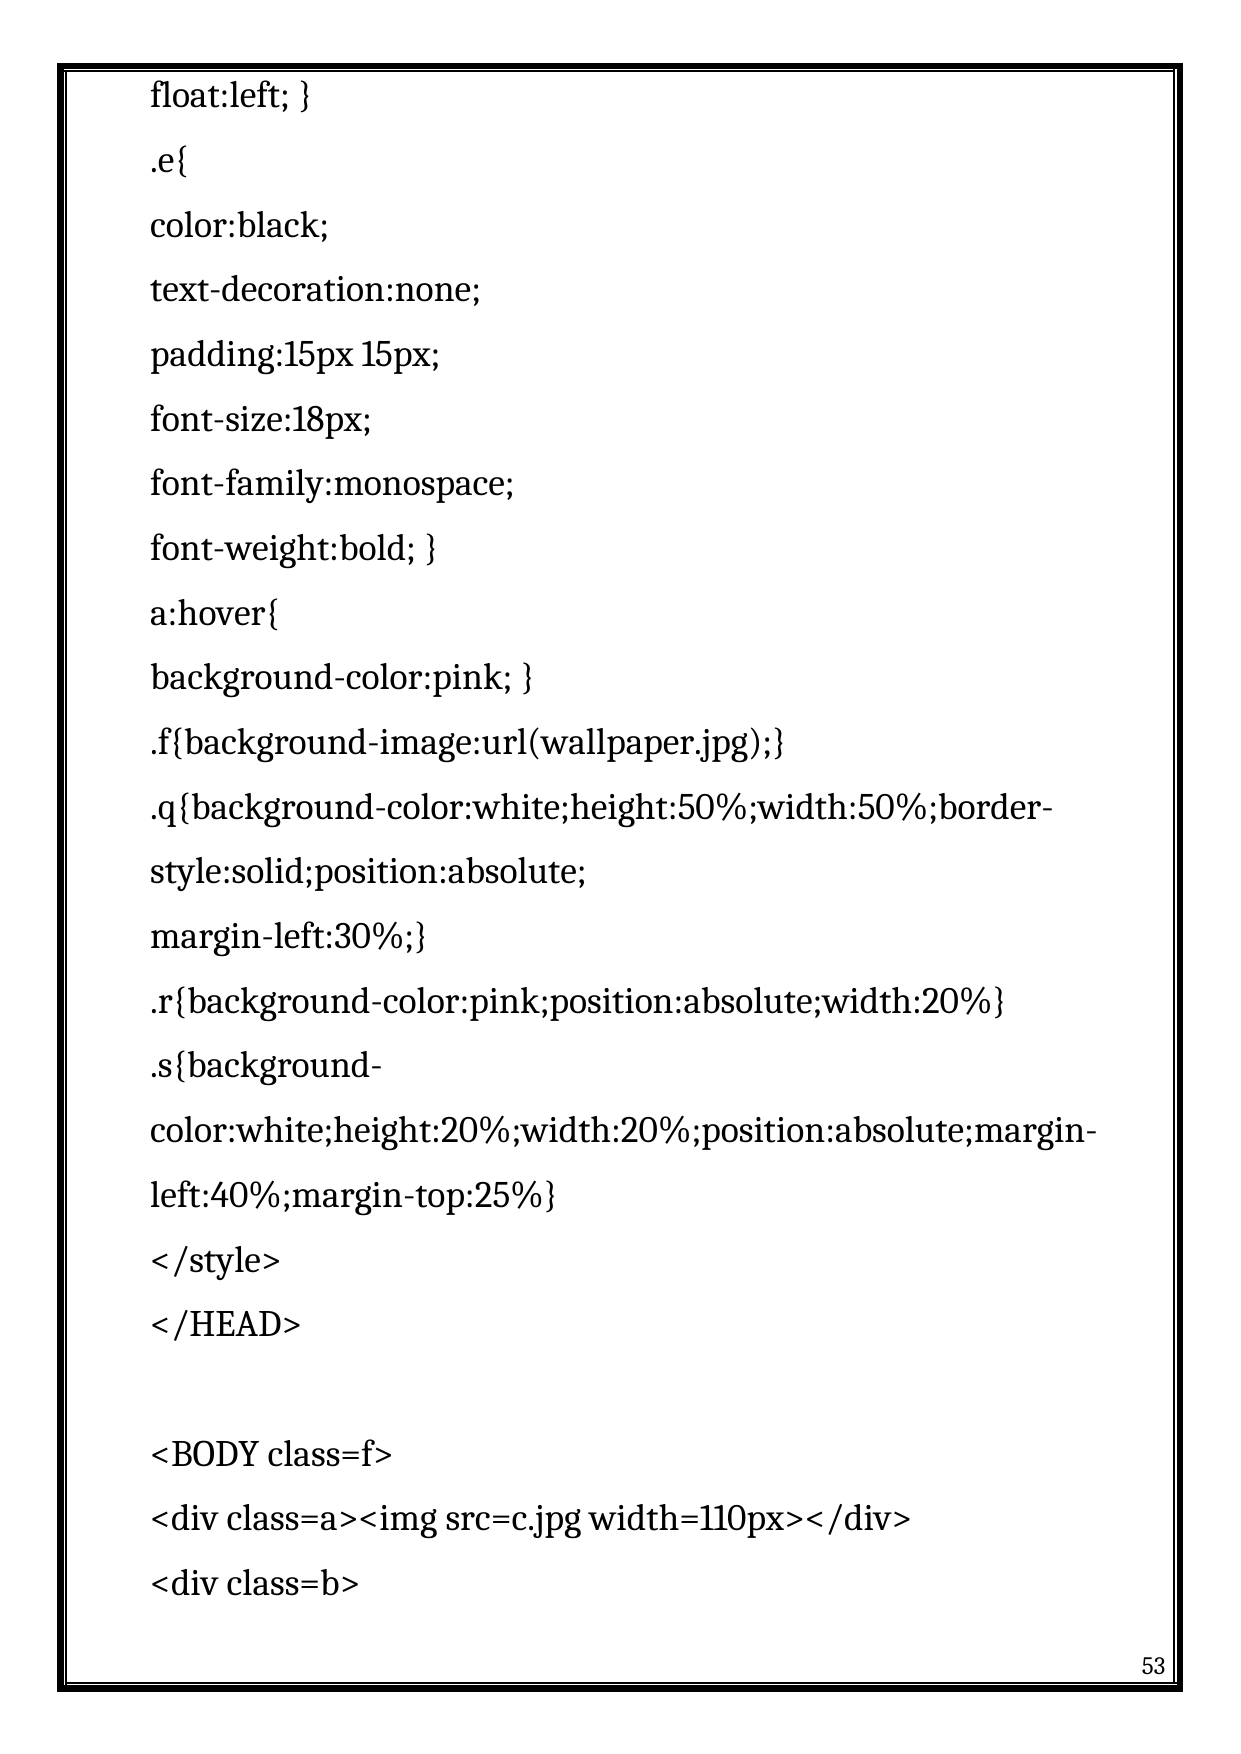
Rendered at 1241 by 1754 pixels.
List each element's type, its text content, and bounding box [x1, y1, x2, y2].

text </style> [150, 1238, 1126, 1281]
text .e{ [150, 138, 1126, 182]
text <BODY class=f> [150, 1432, 1126, 1475]
text color:black; [150, 203, 1126, 246]
text font-weight:bold; } [150, 527, 1126, 570]
text text-decoration:none; [150, 268, 1126, 311]
text font-size:18px; [150, 397, 1126, 440]
text padding:15px 15px; [150, 333, 1126, 376]
text <div class=a><img src=c.jpg width=110px></div> [150, 1497, 1126, 1540]
text .q{background-color:white;height:50%;width:50%;border-style:solid;position:absolute; [150, 785, 1126, 893]
text float:left; } [150, 74, 1126, 117]
text a:hover{ [150, 591, 1126, 634]
text font-family:monospace; [150, 462, 1126, 505]
text <div class=b> [150, 1562, 1126, 1605]
text .f{background-image:url(wallpaper.jpg);} [150, 721, 1126, 764]
text margin-left:30%;} [150, 915, 1126, 958]
text </HEAD> [150, 1303, 1126, 1346]
text .s{background-color:white;height:20%;width:20%;position:absolute;margin-left:40%;margin-top:25%} [150, 1044, 1126, 1217]
text background-color:pink; } [150, 656, 1126, 699]
text .r{background-color:pink;position:absolute;width:20%} [150, 979, 1126, 1023]
